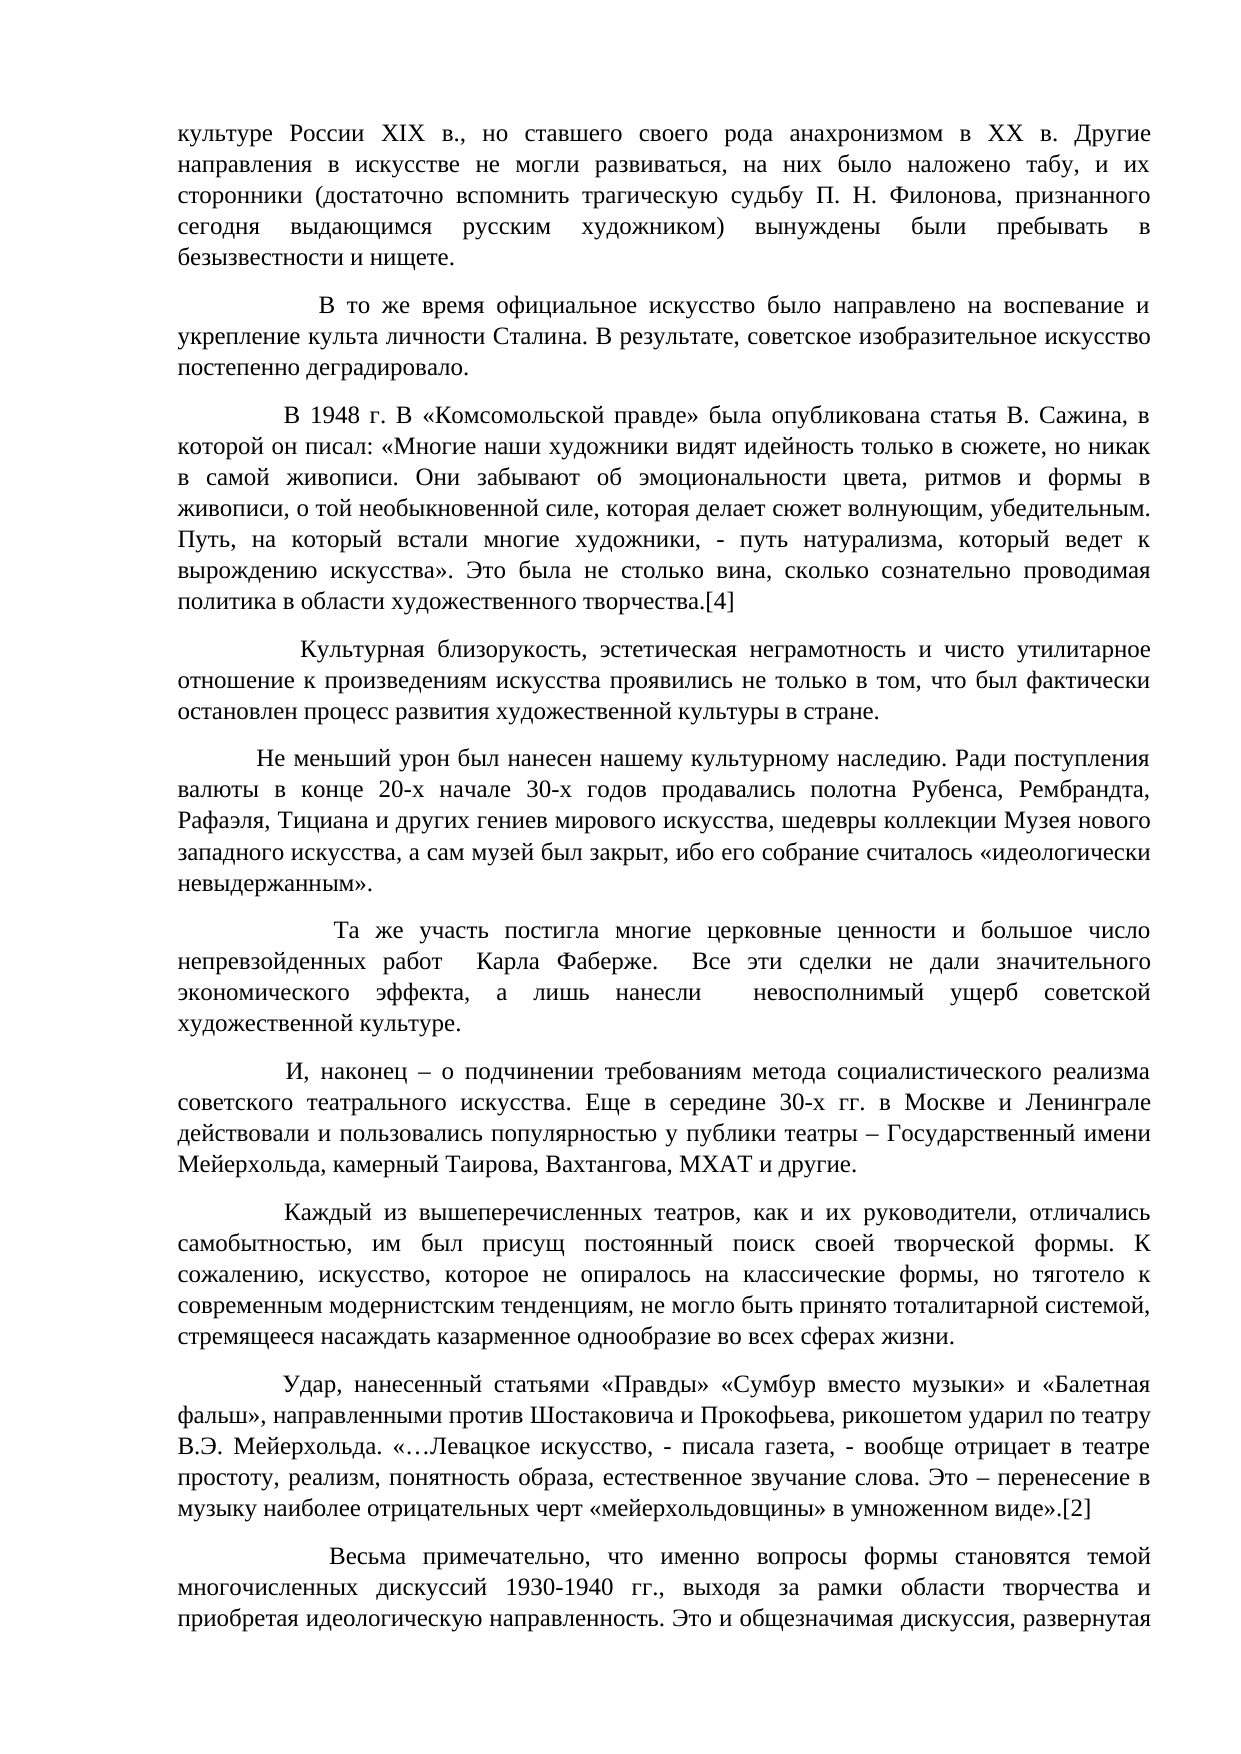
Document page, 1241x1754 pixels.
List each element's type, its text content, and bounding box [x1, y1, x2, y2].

text Не меньший урон был нанесен нашему культурному наследию. Ради поступления валюты в конце 20-х начале 30-х годов продавались полотна Рубенса, Рембрандта, Рафаэля, Тициана и других гениев мирового искусства, шедевры коллекции Музея нового западного искусства, а сам музей был закрыт, ибо его собрание считалось «идеологически невыдержанным». [177, 1445, 1152, 1598]
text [177, 118, 1152, 178]
text В 1948 г. В «Комсомольской правде» была опубликована статья В. Сажина, в которой он писал: «Многие наши художники видят идейность только в сюжете, но никак в самой живописи. Они забывают об эмоциональности цвета, ритмов и формы в живописи, о той необыкновенной силе, которая делает сюжет волнующим, убедительным. Путь, на который встали многие художники, - путь натурализма, который ведет к вырождению искусства». Это была не столько вина, сколько сознательно проводимая политика в области художественного творчества.[4] [177, 1102, 1152, 1317]
text Культурная близорукость, эстетическая неграмотность и чисто утилитарное отношение к произведениям искусства проявились не только в том, что был фактически остановлен процесс развития художественной культуры в стране. [177, 1336, 1152, 1426]
text В то же время официальное искусство было направлено на воспевание и укрепление культа личности Сталина. В результате, советское изобразительное искусство постепенно деградировало. [177, 992, 1152, 1083]
text Об этом, в частности , говорилось в предсмертном письме А. Фадеева, долгие годы руководившего Союзом писателей:«Не вижу возможности дальше жить, так как искусство, которому я отдал жизнь, загублено самоуверенно-невежественным руководством партии и теперь уже не может быть поправлено… Литература – это святая святых отдана на растерзание бюрократам и самым отсталым элементам народа…»[3] К сожалению, понимание этого пришло к Фадееву лишь после ХХ съезда КПСС. [177, 524, 1152, 708]
text Что касается изобразительного искусства, то оно также было подчинено идеологическим целям. Провозглашение метода социалистического реализма открыло дорогу для одного только направления – передвижничества, сыгравшего огромную роль в культуре России XIX в., но ставшего своего рода анахронизмом в ХХ в. Другие направления в искусстве не могли развиваться, на них было наложено табу, и их сторонники (достаточно вспомнить трагическую судьбу П. Н. Филонова, признанного сегодня выдающимся русским художником) вынуждены были пребывать в безызвестности и нищете. [177, 727, 1152, 973]
text Главным критерием соответствия, например, творчества поэта требованиям метода соцреализма был не талант, а политическая позиция, отношение его к революции и социализму. Руководство партии взяло на себя задачу жесткого контроля за деятельностью работников искусства, за идейно-политическим содержанием их произведений. В. Каверин довольно точно заметил, что теория «социалистического реализма» была придумана для управления литературой, точно также и так называемые «творческие союзы» возникли для организации и контроля за тем , что творят художники. Творцы метода «соцреализма» хотели создать прямую дорогу и загнать всех художников на эту спрямленную стезю. Однако, на одной дороге стало тесно, кроме того, такое « выпрямление» художественного метода обернулось вульгаризацией творчества. [177, 197, 1152, 505]
